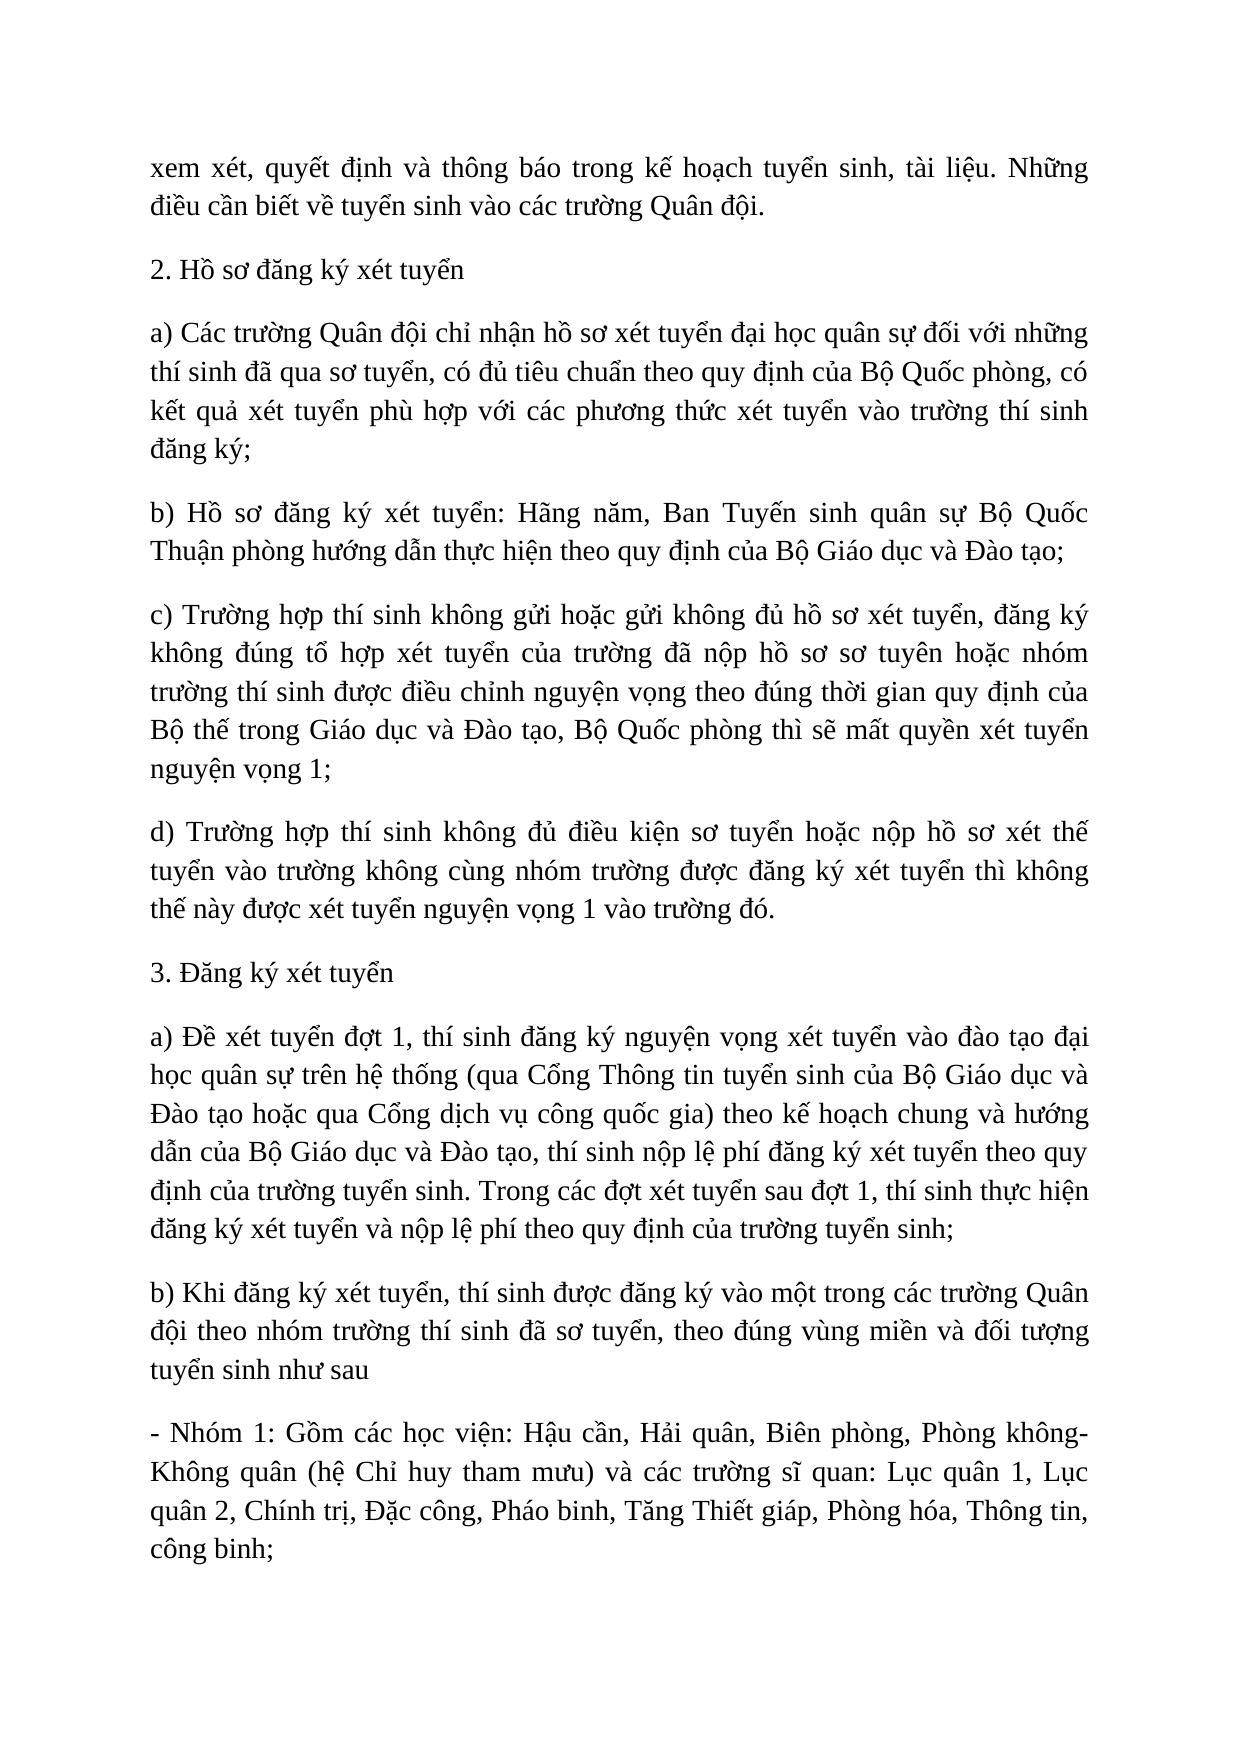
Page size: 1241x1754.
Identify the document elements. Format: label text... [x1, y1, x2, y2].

text c) Trường hợp thí sinh không gửi hoặc gửi không đủ hồ sơ xét tuyển, đăng ký không đúng tổ hợp xét tuyển của trường đã nộp hồ sơ sơ tuyên hoặc nhóm trường thí sinh được điều chỉnh nguyện vọng theo đúng thời gian quy định của Bộ thế trong Giáo dục và Đào tạo, Bộ Quốc phòng thì sẽ mất quyền xét tuyển nguyện vọng 1; [150, 597, 1090, 784]
text 3. Đăng ký xét tuyển [150, 955, 1090, 989]
text d) Trường hợp thí sinh không đủ điều kiện sơ tuyển hoặc nộp hồ sơ xét thế tuyển vào trường không cùng nhóm trường được đăng ký xét tuyển thì không thế này được xét tuyển nguyện vọng 1 vào trường đó. [150, 814, 1090, 925]
text - Nhóm 1: Gồm các học viện: Hậu cần, Hải quân, Biên phòng, Phòng không-Không quân (hệ Chỉ huy tham mưu) và các trường sĩ quan: Lục quân 1, Lục quân 2, Chính trị, Đặc công, Pháo binh, Tăng Thiết giáp, Phòng hóa, Thông tin, công binh; [150, 1416, 1090, 1565]
text b) Khi đăng ký xét tuyển, thí sinh được đăng ký vào một trong các trường Quân đội theo nhóm trường thí sinh đã sơ tuyển, theo đúng vùng miền và đối tượng tuyển sinh như sau [150, 1275, 1090, 1386]
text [150, 150, 1090, 222]
text a) Các trường Quân đội chỉ nhận hồ sơ xét tuyển đại học quân sự đối với những thí sinh đã qua sơ tuyển, có đủ tiêu chuẩn theo quy định của Bộ Quốc phòng, có kết quả xét tuyển phù hợp với các phương thức xét tuyển vào trường thí sinh đăng ký; [150, 316, 1090, 465]
text 2. Hồ sơ đăng ký xét tuyển [150, 252, 1090, 286]
text b) Hồ sơ đăng ký xét tuyển: Hãng năm, Ban Tuyến sinh quân sự Bộ Quốc Thuận phòng hướng dẫn thực hiện theo quy định của Bộ Giáo dục và Đào tạo; [150, 495, 1090, 567]
text a) Đề xét tuyển đợt 1, thí sinh đăng ký nguyện vọng xét tuyển vào đào tạo đại học quân sự trên hệ thống (qua Cổng Thông tin tuyển sinh của Bộ Giáo dục và Đào tạo hoặc qua Cổng dịch vụ công quốc gia) theo kế hoạch chung và hướng dẫn của Bộ Giáo dục và Đào tạo, thí sinh nộp lệ phí đăng ký xét tuyển theo quy định của trường tuyển sinh. Trong các đợt xét tuyển sau đợt 1, thí sinh thực hiện đăng ký xét tuyển và nộp lệ phí theo quy định của trường tuyển sinh; [150, 1019, 1090, 1245]
